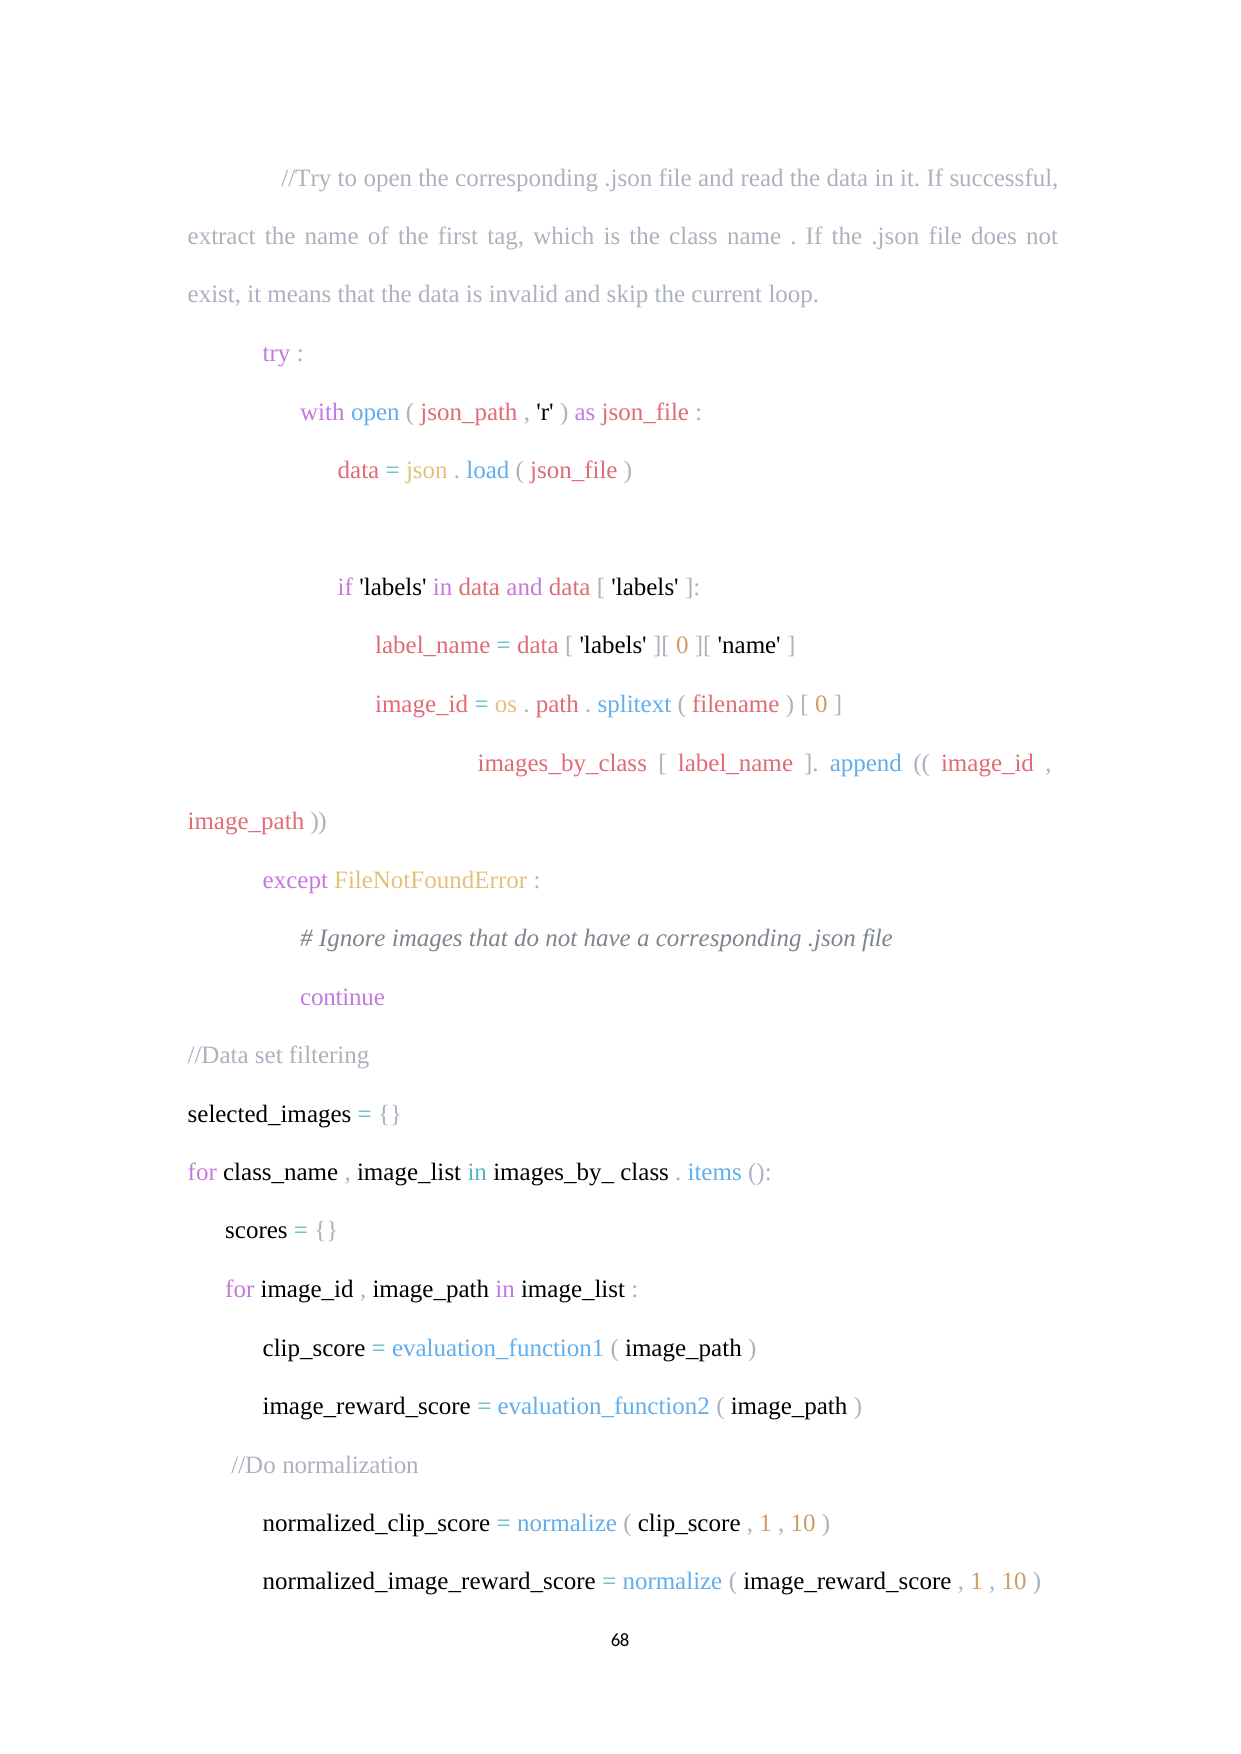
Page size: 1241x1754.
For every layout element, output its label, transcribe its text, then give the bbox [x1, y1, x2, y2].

text clip_score = evaluation_function1 ( image_path ) image_reward_score = evaluation_function2 ( image_path ) [262, 1333, 945, 1420]
text //Try to open the corresponding .json file and read the data in it. If successful, extract the name of the first tag, which is the class name . If the .json file does not exist, it means that the data is invalid and skip the current loop. [187, 163, 1059, 308]
text //Data set filtering selected_images = {} [187, 1040, 529, 1127]
text images_by_class [ label_name ]. append (( image_id , [477, 748, 1186, 776]
text normalized_clip_score = normalize ( clip_score , 1 , 10 ) normalized_image_reward_score = normalize ( image_reward_score , 1 , 10 ) [262, 1508, 1058, 1595]
text //Do normalization [231, 1450, 1186, 1478]
text image_path )) [187, 806, 1186, 835]
text continue [300, 982, 1186, 1011]
text for class_name , image_list in images_by_ class . items (): scores = {} [187, 1157, 813, 1244]
text for image_id , image_path in image_list : [225, 1274, 1186, 1303]
text with open ( json_path , 'r' ) as json_file : data = json . load ( json_file ) [300, 397, 737, 484]
text # Ignore images that do not have a corresponding .json file [300, 923, 1186, 952]
text except FileNotFoundError : [262, 865, 1186, 893]
text try : [262, 338, 1186, 367]
text if 'labels' in data and data [ 'labels' ]: label_name = data [ 'labels' ][ 0 ][ 'name' ] [337, 572, 813, 659]
text image_id = os . path . splitext ( filename ) [ 0 ] [375, 689, 1186, 718]
